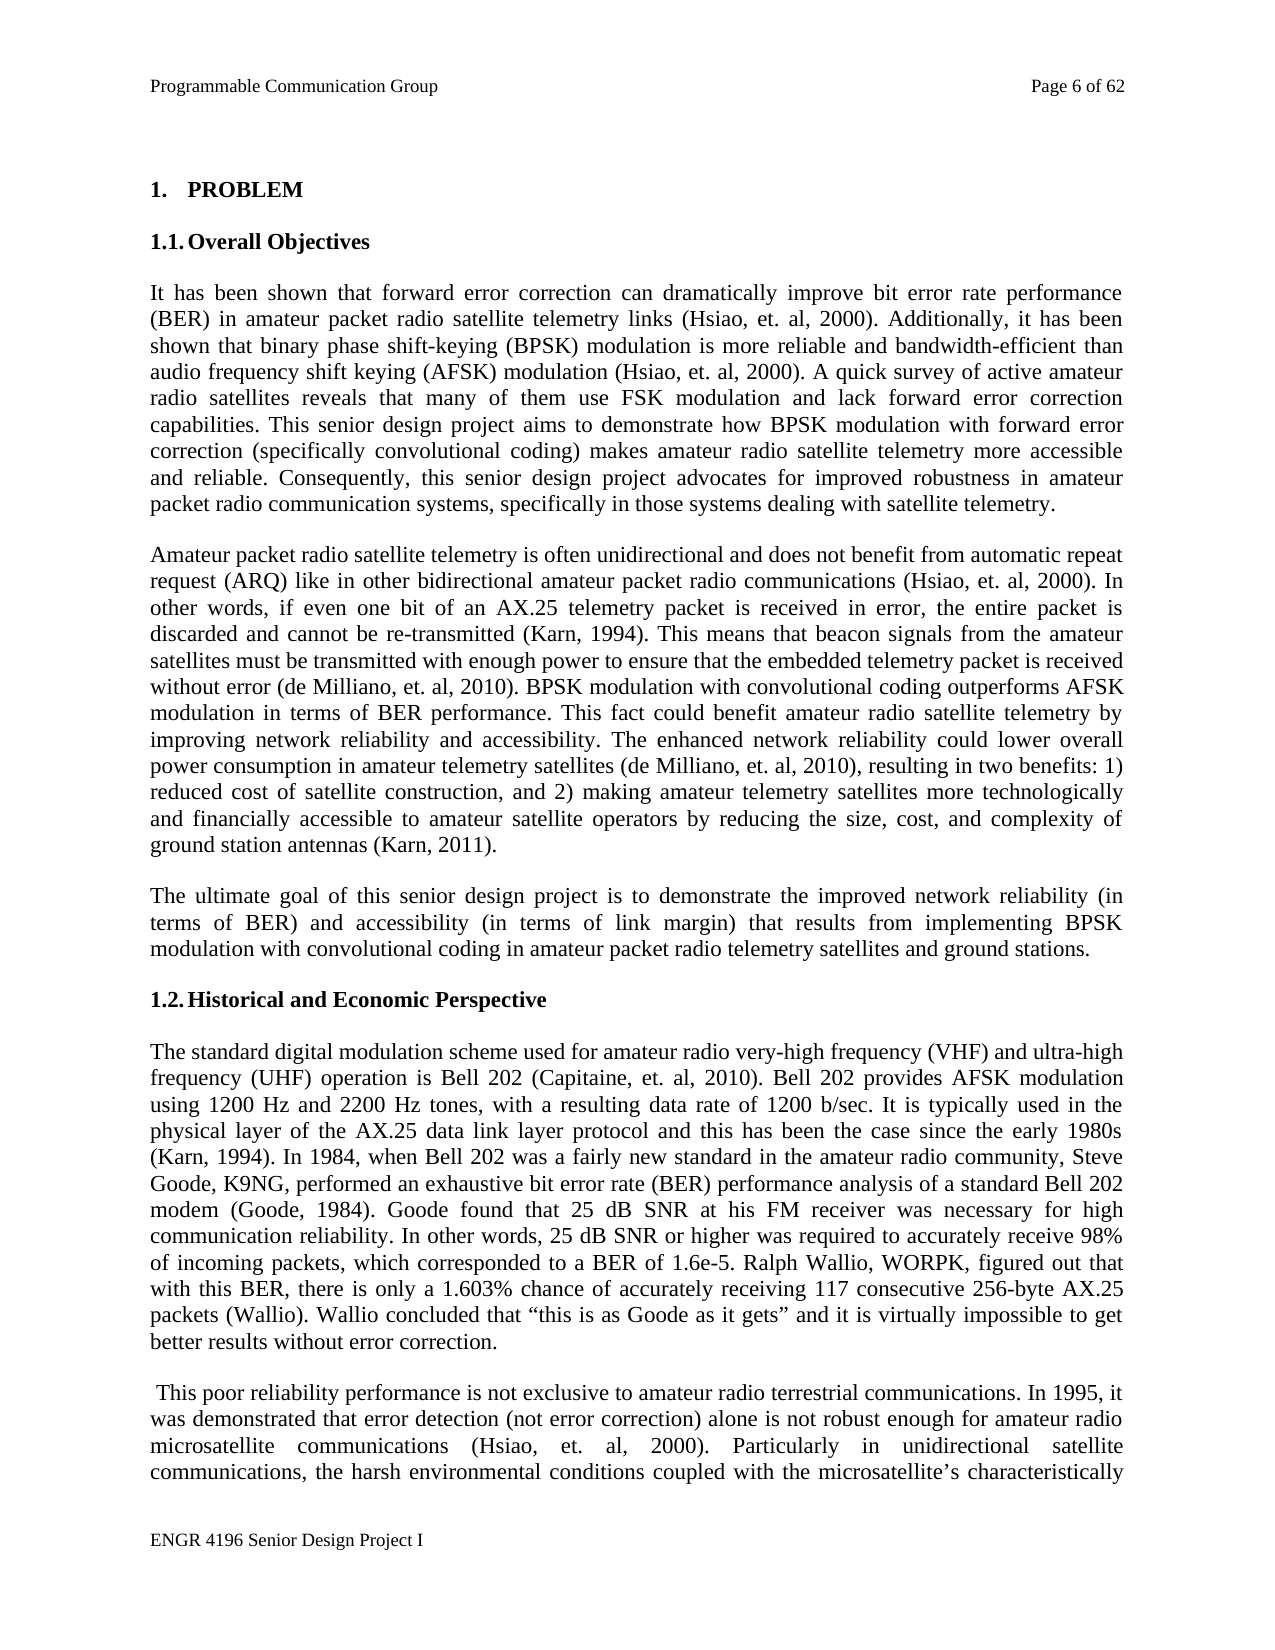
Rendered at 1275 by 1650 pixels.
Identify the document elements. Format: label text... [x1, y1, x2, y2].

text Amateur packet radio satellite telemetry is often unidirectional and does not benefit from automatic repeat request (ARQ) like in other bidirectional amateur packet radio communications (Hsiao, et. al, 2000). In other words, if even one bit of an AX.25 telemetry packet is received in error, the entire packet is discarded and cannot be re-transmitted (Karn, 1994). This means that beacon signals from the amateur satellites must be transmitted with enough power to ensure that the embedded telemetry packet is received without error (de Milliano, et. al, 2010). BPSK modulation with convolutional coding outperforms AFSK modulation in terms of BER performance. This fact could benefit amateur radio satellite telemetry by improving network reliability and accessibility. The enhanced network reliability could lower overall power consumption in amateur telemetry satellites (de Milliano, et. al, 2010), resulting in two benefits: 1) reduced cost of satellite construction, and 2) making amateur telemetry satellites more technologically and financially accessible to amateur satellite operators by reducing the size, cost, and complexity of ground station antennas (Karn, 2011). [150, 541, 1125, 857]
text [150, 1379, 1125, 1484]
text It has been shown that forward error correction can dramatically improve bit error rate performance (BER) in amateur packet radio satellite telemetry links (Hsiao, et. al, 2000). Additionally, it has been shown that binary phase shift-keying (BPSK) modulation is more reliable and bandwidth-efficient than audio frequency shift keying (AFSK) modulation (Hsiao, et. al, 2000). A quick survey of active amateur radio satellites reveals that many of them use FSK modulation and lack forward error correction capabilities. This senior design project aims to demonstrate how BPSK modulation with forward error correction (specifically convolutional coding) makes amateur radio satellite telemetry more accessible and reliable. Consequently, this senior design project advocates for improved robustness in amateur packet radio communication systems, specifically in those systems dealing with satellite telemetry. [150, 279, 1125, 516]
subtitle Overall Objectives [150, 228, 1125, 254]
text The ultimate goal of this senior design project is to demonstrate the improved network reliability (in terms of BER) and accessibility (in terms of link margin) that results from implementing BPSK modulation with convolutional coding in amateur packet radio telemetry satellites and ground stations. [150, 882, 1125, 962]
subtitle Problem [150, 176, 1125, 203]
subtitle Historical and Economic Perspective [150, 987, 1125, 1013]
text The standard digital modulation scheme used for amateur radio very-high frequency (VHF) and ultra-high frequency (UHF) operation is Bell 202 (Capitaine, et. al, 2010). Bell 202 provides AFSK modulation using 1200 Hz and 2200 Hz tones, with a resulting data rate of 1200 b/sec. It is typically used in the physical layer of the AX.25 data link layer protocol and this has been the case since the early 1980s (Karn, 1994). In 1984, when Bell 202 was a fairly new standard in the amateur radio community, Steve Goode, K9NG, performed an exhaustive bit error rate (BER) performance analysis of a standard Bell 202 modem (Goode, 1984). Goode found that 25 dB SNR at his FM receiver was necessary for high communication reliability. In other words, 25 dB SNR or higher was required to accurately receive 98% of incoming packets, which corresponded to a BER of 1.6e-5. Ralph Wallio, WORPK, figured out that with this BER, there is only a 1.603% chance of accurately receiving 117 consecutive 256-byte AX.25 packets (Wallio). Wallio concluded that “this is as Goode as it gets” and it is virtually impossible to get better results without error correction. [150, 1038, 1125, 1354]
